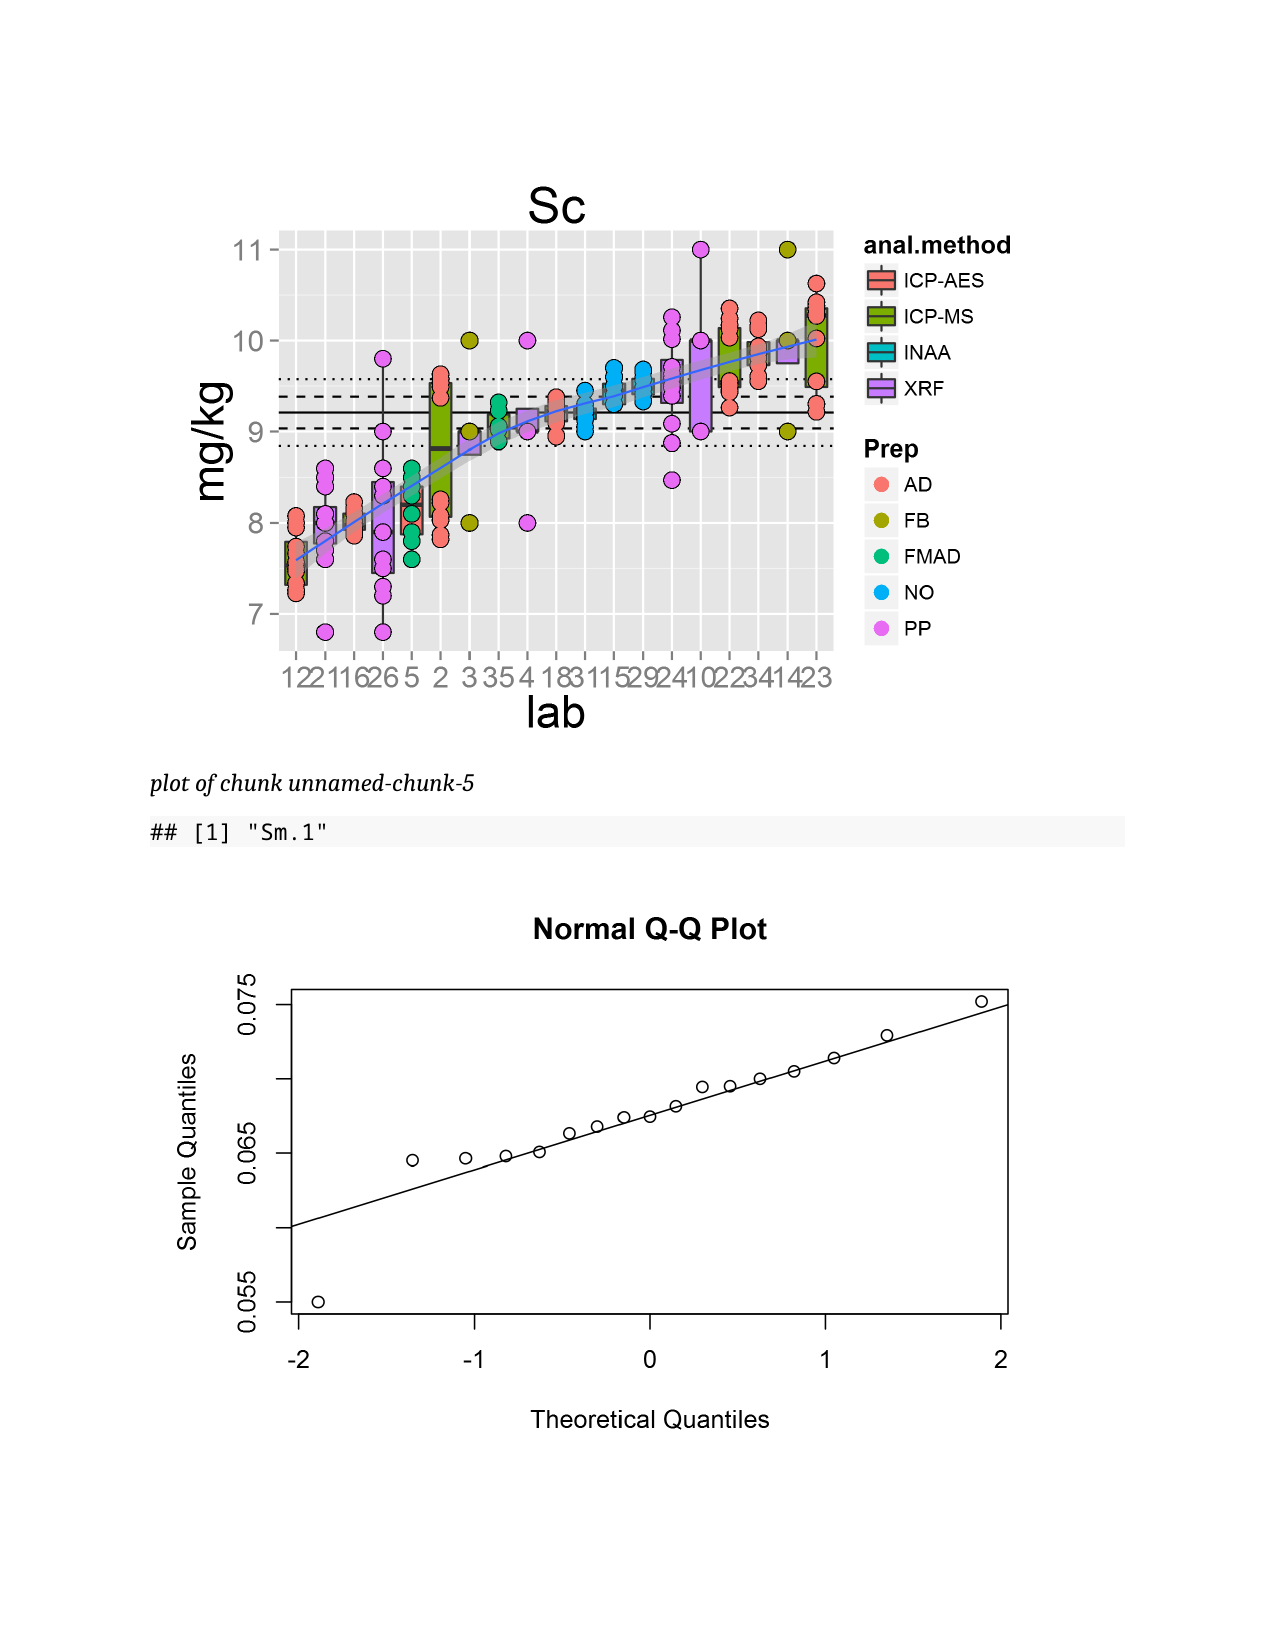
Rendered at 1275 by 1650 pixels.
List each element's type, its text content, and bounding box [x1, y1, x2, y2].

picture [168, 150, 1071, 750]
text ## [1] "Sm.1" [150, 816, 1125, 847]
text plot of chunk unnamed-chunk-5 [150, 769, 1125, 797]
picture [168, 866, 1071, 1467]
